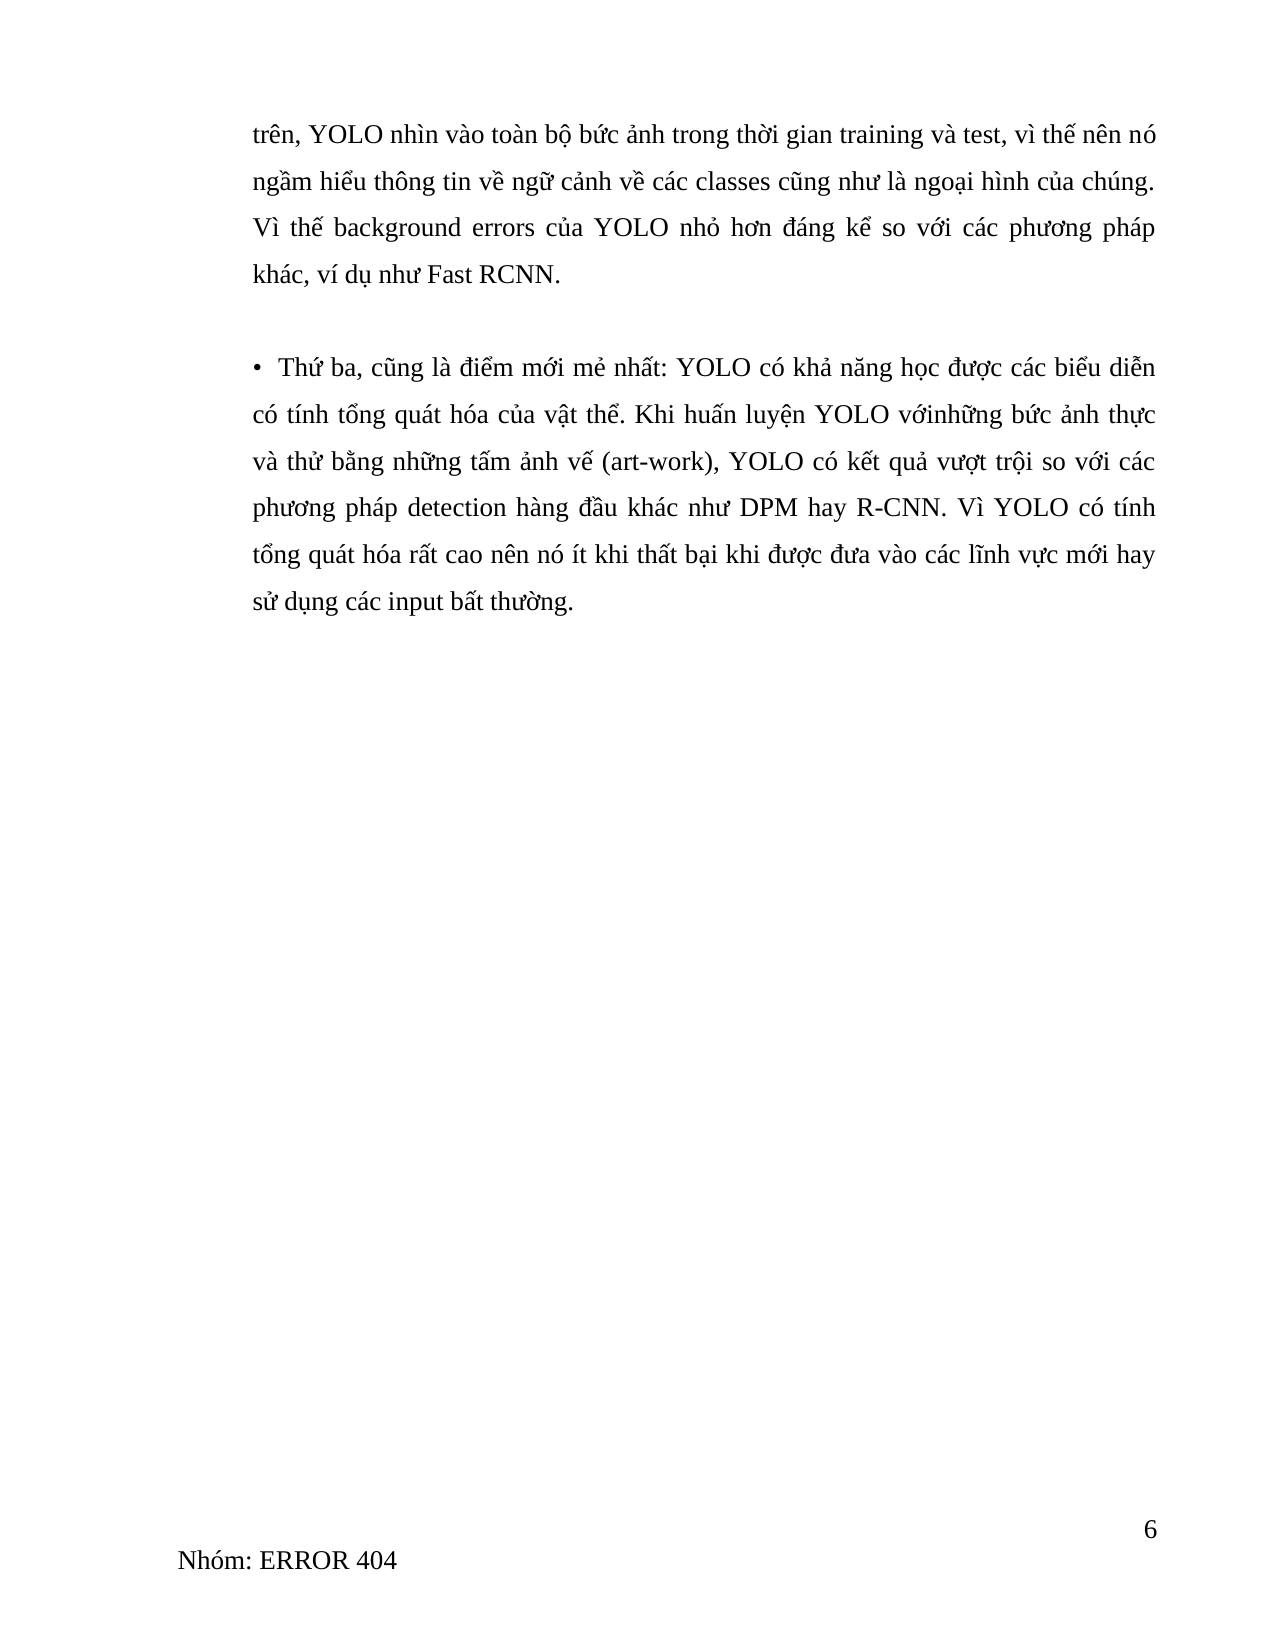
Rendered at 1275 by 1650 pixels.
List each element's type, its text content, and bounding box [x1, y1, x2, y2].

text • Thứ ba, cũng là điểm mới mẻ nhất: YOLO có khả năng học được các biểu diễn có tính tổng quát hóa của vật thể. Khi huấn luyện YOLO vớinhững bức ảnh thực và thử bằng những tấm ảnh vế (art-work), YOLO có kết quả vượt trội so với các phương pháp detection hàng đầu khác như DPM hay R-CNN. Vì YOLO có tính tổng quát hóa rất cao nên nó ít khi thất bại khi được đưa vào các lĩnh vực mới hay sử dụng các input bất thường. [252, 351, 1157, 616]
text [252, 118, 1157, 289]
